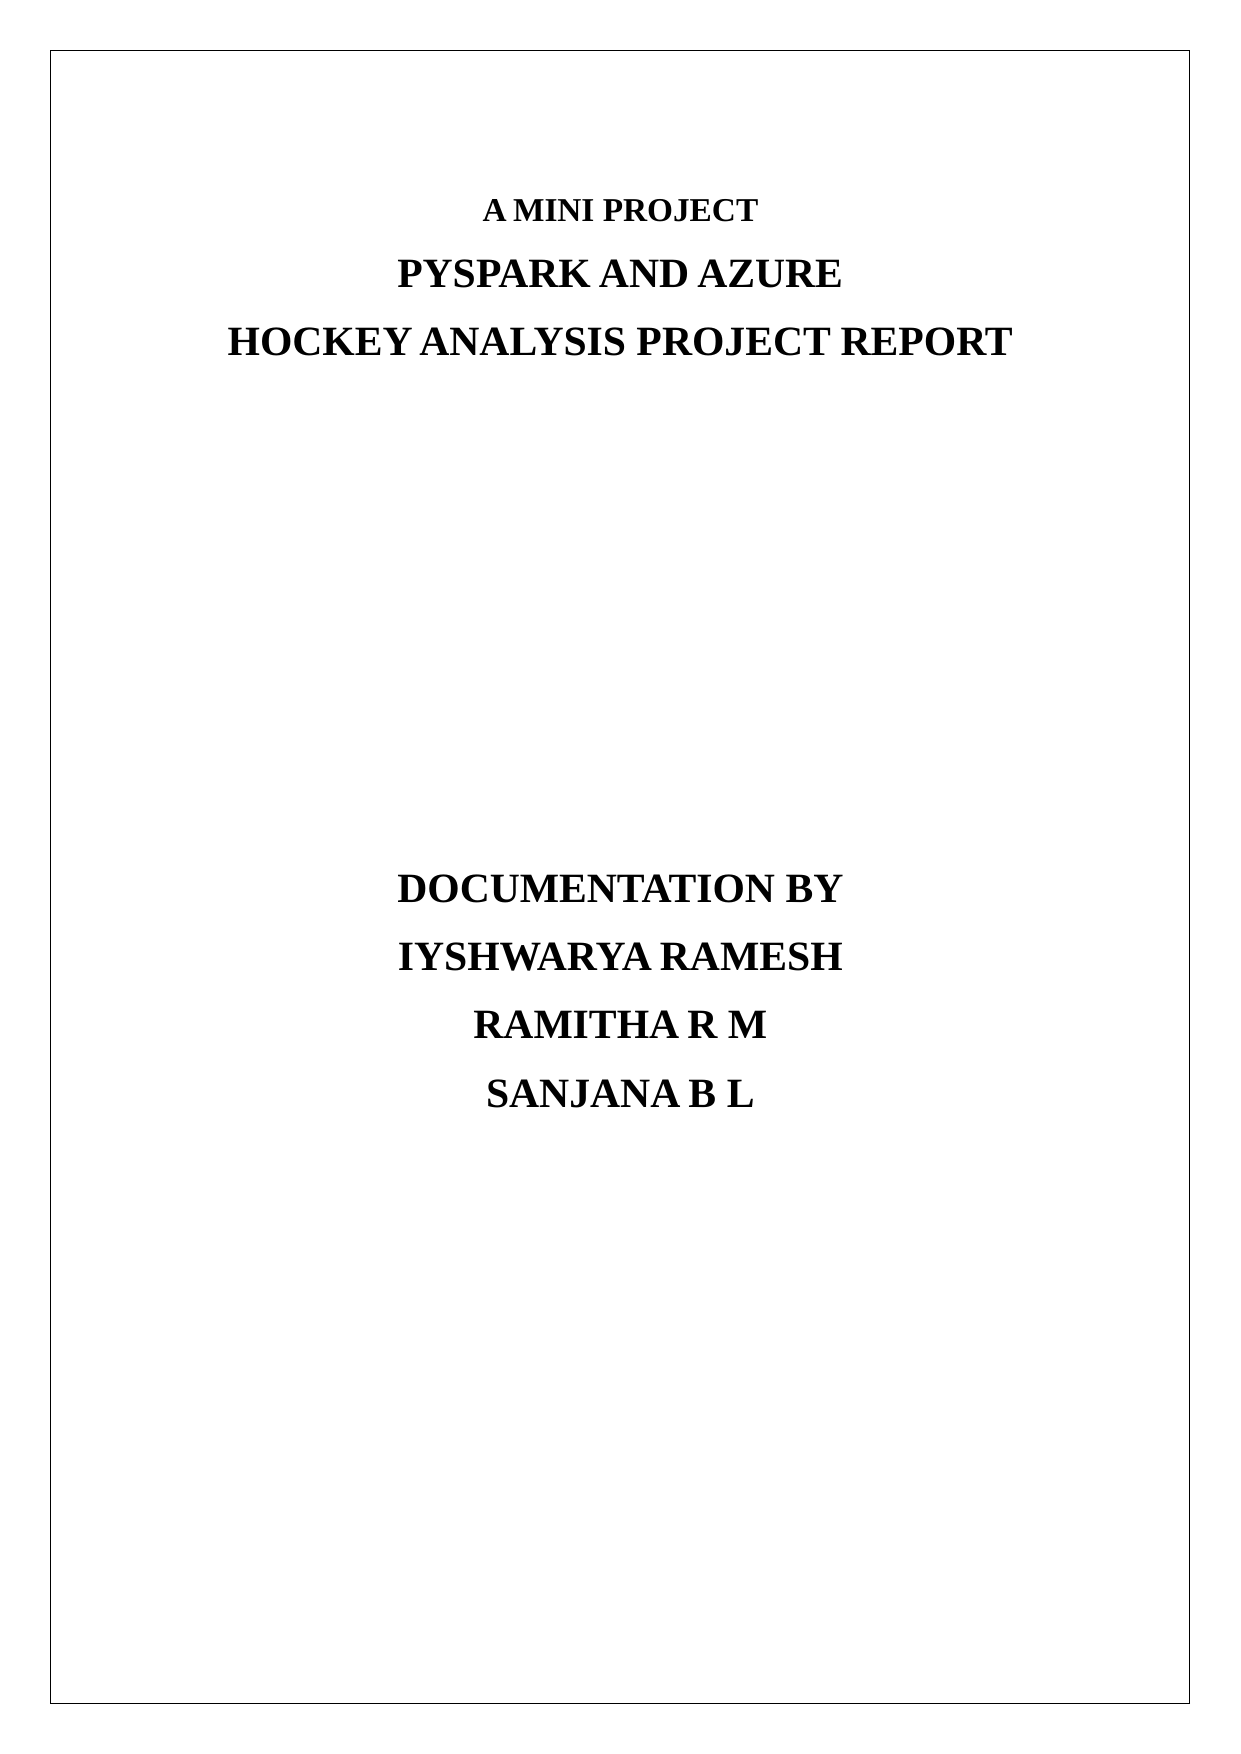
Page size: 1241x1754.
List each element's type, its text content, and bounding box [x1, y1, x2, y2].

text A MINI PROJECT [75, 190, 1165, 228]
text SANJANA B L [75, 1068, 1165, 1116]
text RAMITHA R M [75, 1000, 1165, 1048]
text HOCKEY ANALYSIS PROJECT REPORT [75, 317, 1165, 364]
text PYSPARK AND AZURE [75, 248, 1165, 296]
text IYSHWARYA RAMESH [75, 932, 1165, 979]
text DOCUMENTATION BY [75, 863, 1165, 911]
